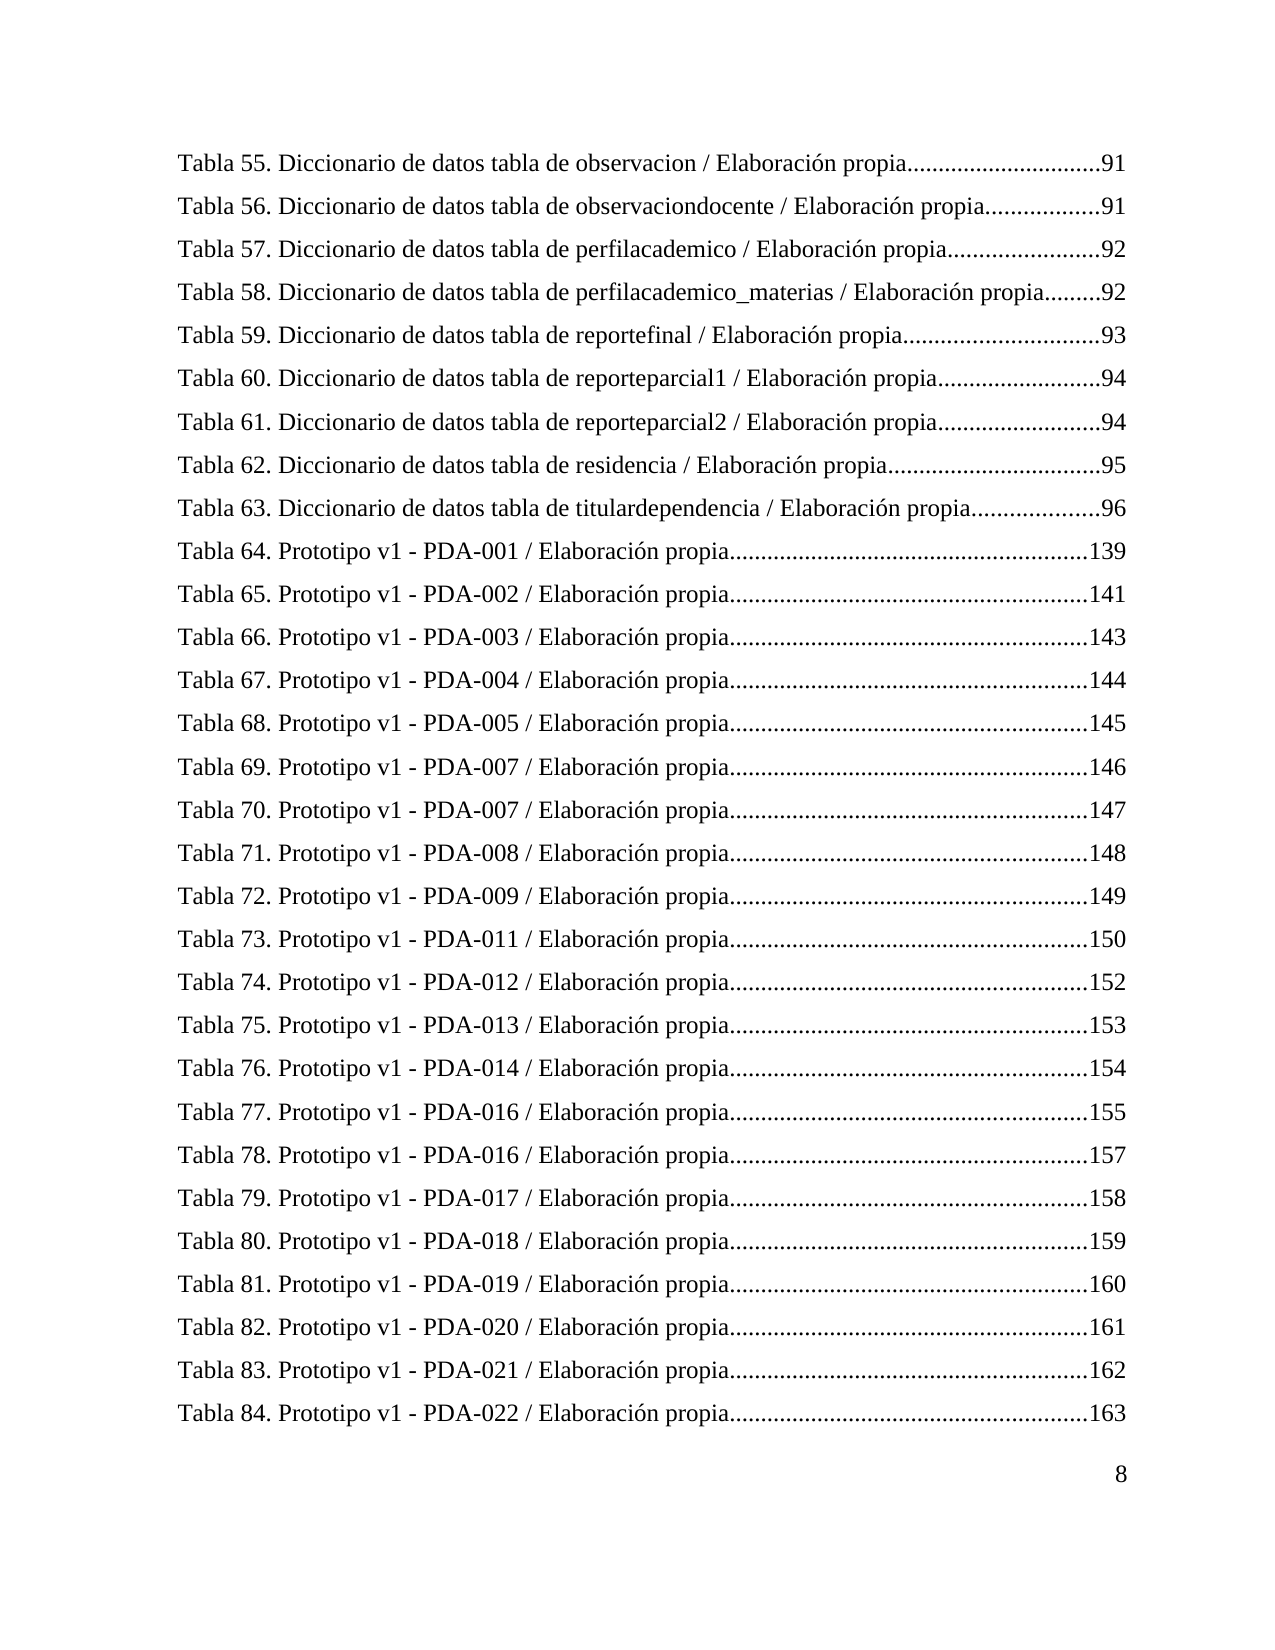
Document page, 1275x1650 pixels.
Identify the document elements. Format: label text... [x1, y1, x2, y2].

text Tabla 62. Diccionario de datos tabla de residencia / Elaboración propia 95 [148, 450, 1127, 478]
text Tabla 59. Diccionario de datos tabla de reportefinal / Elaboración propia 93 [148, 320, 1127, 349]
text Tabla 76. Prototipo v1 - PDA-014 / Elaboración propia 154 [148, 1053, 1127, 1082]
text Tabla 68. Prototipo v1 - PDA-005 / Elaboración propia 145 [148, 708, 1127, 737]
text Tabla 73. Prototipo v1 - PDA-011 / Elaboración propia 150 [148, 924, 1127, 953]
text Tabla 74. Prototipo v1 - PDA-012 / Elaboración propia 152 [148, 967, 1127, 996]
text Tabla 64. Prototipo v1 - PDA-001 / Elaboración propia 139 [148, 536, 1127, 565]
text Tabla 79. Prototipo v1 - PDA-017 / Elaboración propia 158 [148, 1183, 1127, 1212]
text Tabla 60. Diccionario de datos tabla de reporteparcial1 / Elaboración propia 94 [148, 363, 1127, 392]
text Tabla 72. Prototipo v1 - PDA-009 / Elaboración propia 149 [148, 881, 1127, 910]
text Tabla 77. Prototipo v1 - PDA-016 / Elaboración propia 155 [148, 1097, 1127, 1125]
text Tabla 66. Prototipo v1 - PDA-003 / Elaboración propia 143 [148, 622, 1127, 651]
text Tabla 71. Prototipo v1 - PDA-008 / Elaboración propia 148 [148, 838, 1127, 867]
text Tabla 67. Prototipo v1 - PDA-004 / Elaboración propia 144 [148, 665, 1127, 694]
text Tabla 83. Prototipo v1 - PDA-021 / Elaboración propia 162 [148, 1355, 1127, 1384]
text Tabla 69. Prototipo v1 - PDA-007 / Elaboración propia 146 [148, 752, 1127, 780]
text Tabla 82. Prototipo v1 - PDA-020 / Elaboración propia 161 [148, 1312, 1127, 1341]
text Tabla 65. Prototipo v1 - PDA-002 / Elaboración propia 141 [148, 579, 1127, 608]
text Tabla 63. Diccionario de datos tabla de titulardependencia / Elaboración propia 96 [148, 493, 1127, 522]
text Tabla 57. Diccionario de datos tabla de perfilacademico / Elaboración propia 92 [148, 234, 1127, 263]
text Tabla 78. Prototipo v1 - PDA-016 / Elaboración propia 157 [148, 1140, 1127, 1168]
text Tabla 56. Diccionario de datos tabla de observaciondocente / Elaboración propia 91 [148, 191, 1127, 220]
text Tabla 55. Diccionario de datos tabla de observacion / Elaboración propia 91 [148, 148, 1127, 177]
text Tabla 70. Prototipo v1 - PDA-007 / Elaboración propia 147 [148, 795, 1127, 823]
text Tabla 75. Prototipo v1 - PDA-013 / Elaboración propia 153 [148, 1010, 1127, 1039]
text Tabla 80. Prototipo v1 - PDA-018 / Elaboración propia 159 [148, 1226, 1127, 1255]
text Tabla 61. Diccionario de datos tabla de reporteparcial2 / Elaboración propia 94 [148, 407, 1127, 435]
text Tabla 81. Prototipo v1 - PDA-019 / Elaboración propia 160 [148, 1269, 1127, 1298]
text Tabla 58. Diccionario de datos tabla de perfilacademico_materias / Elaboración propia 92 [148, 277, 1127, 306]
text Tabla 84. Prototipo v1 - PDA-022 / Elaboración propia 163 [148, 1398, 1127, 1427]
